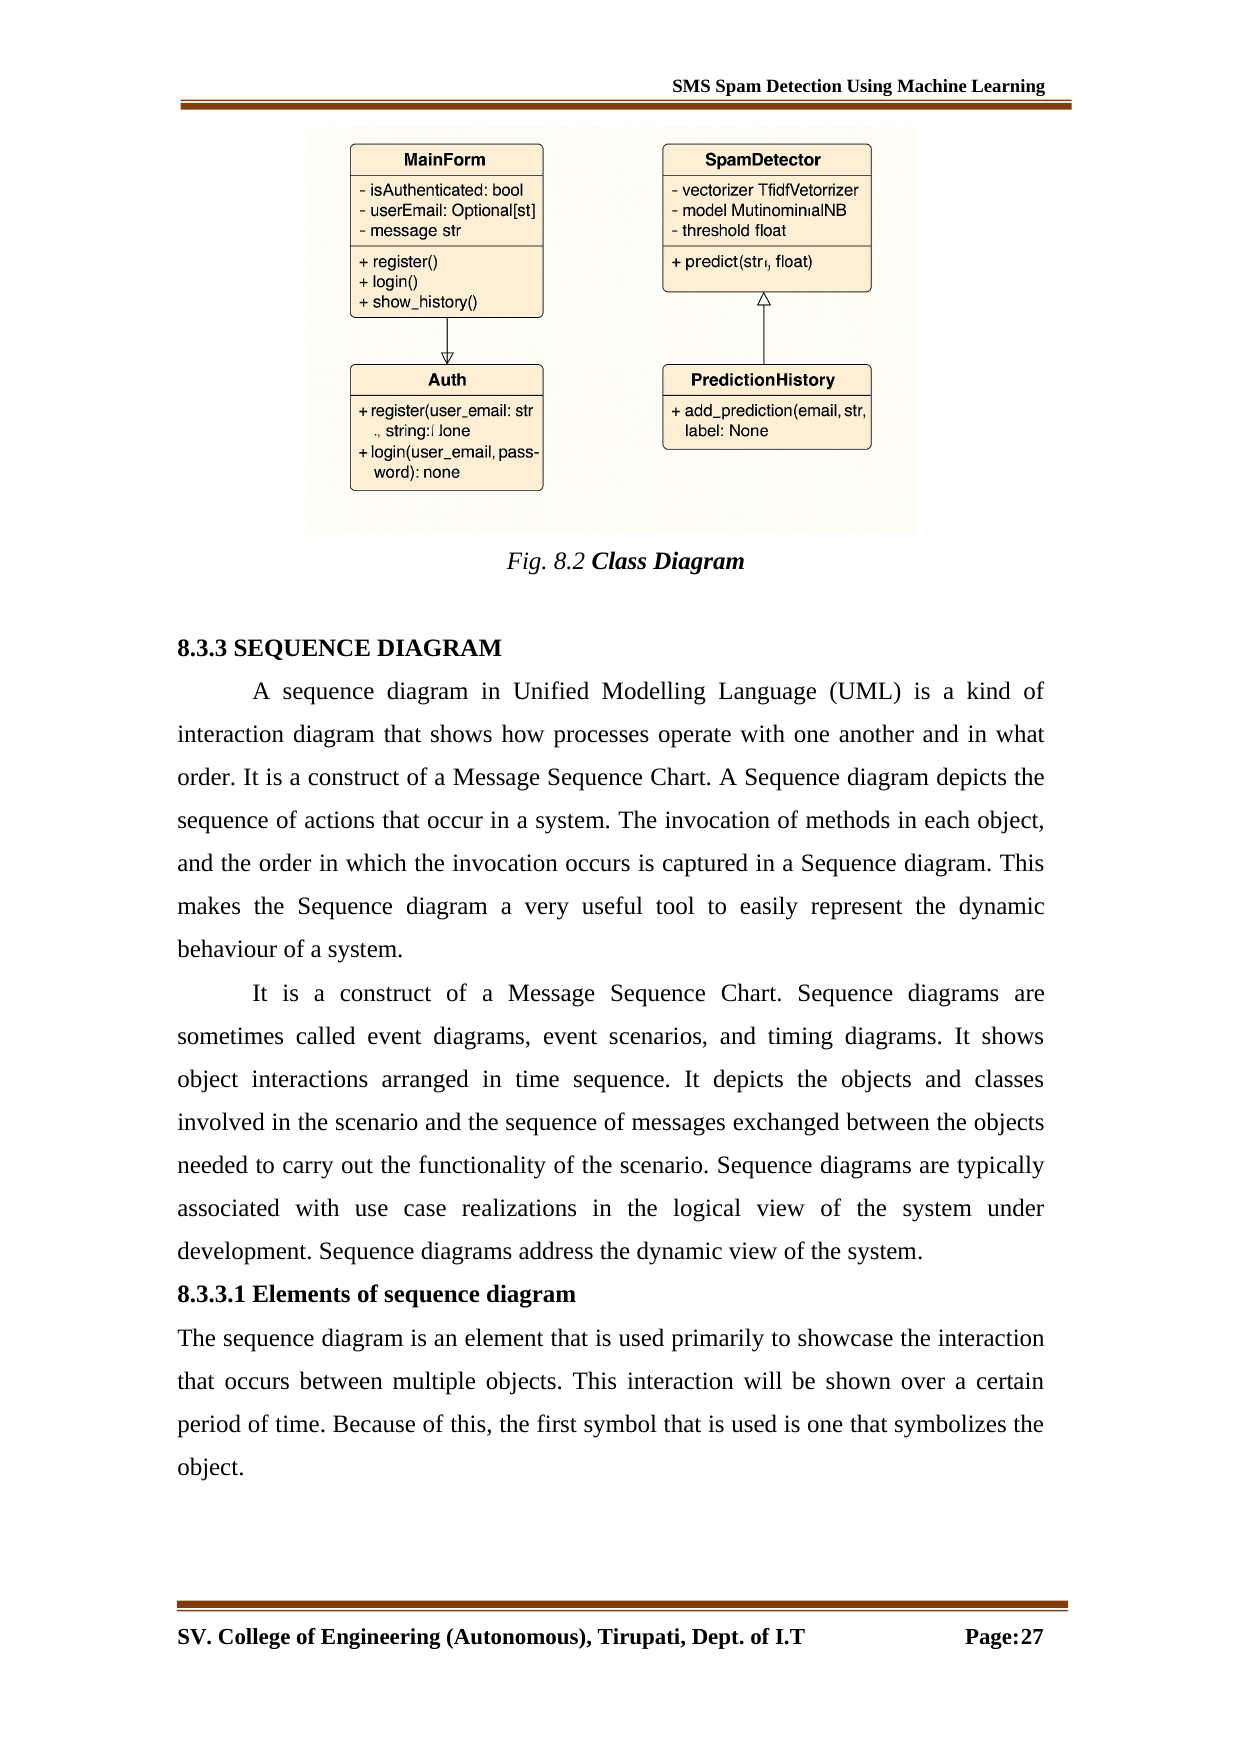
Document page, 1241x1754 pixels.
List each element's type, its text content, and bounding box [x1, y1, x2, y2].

text The sequence diagram is an element that is used primarily to showcase the interaction that occurs between multiple objects. This interaction will be shown over a certain period of time. Because of this, the first symbol that is used is one that symbolizes the object. [177, 1323, 1046, 1481]
text A sequence diagram in Unified Modelling Language (UML) is a kind of interaction diagram that shows how processes operate with one another and in what order. It is a construct of a Message Sequence Chart. A Sequence diagram depicts the sequence of actions that occur in a system. The invocation of methods in each object, and the order in which the invocation occurs is captured in a Sequence diagram. This makes the Sequence diagram a very useful tool to easily represent the dynamic behaviour of a system. [177, 676, 1046, 963]
text It is a construct of a Message Sequence Chart. Sequence diagrams are sometimes called event diagrams, event scenarios, and timing diagrams. It shows object interactions arranged in time sequence. It depicts the objects and classes involved in the scenario and the sequence of messages exchanged between the objects needed to carry out the functionality of the scenario. Sequence diagrams are typically associated with use case realizations in the logical view of the system under development. Sequence diagrams address the dynamic view of the system. [177, 978, 1046, 1265]
text Fig. 8.2 Class Diagram [177, 546, 1077, 575]
text 8.3.3.1 Elements of sequence diagram [177, 1279, 1046, 1308]
picture [306, 126, 917, 534]
text 8.3.3 SEQUENCE DIAGRAM [177, 633, 1046, 661]
